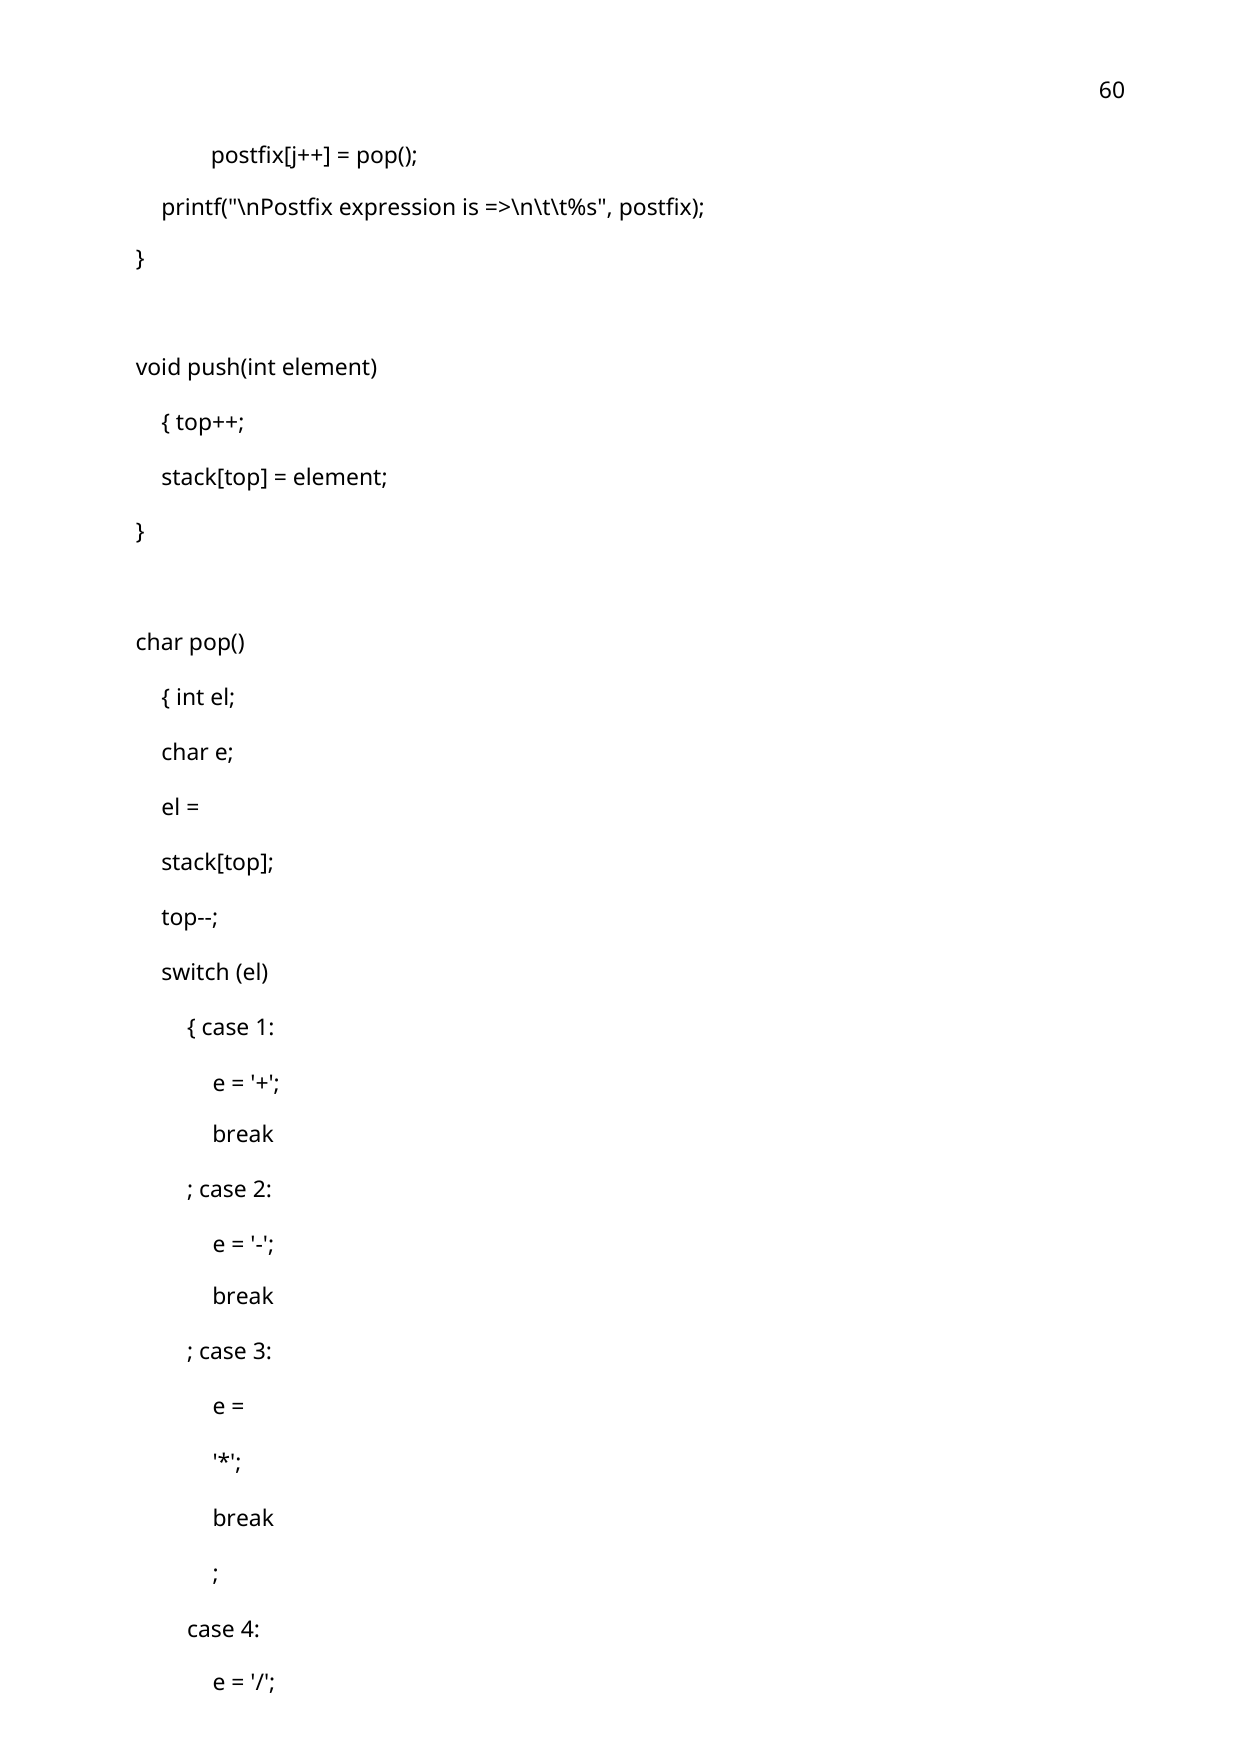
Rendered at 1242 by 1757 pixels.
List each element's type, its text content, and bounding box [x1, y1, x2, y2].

text break; case 3: [187, 1280, 278, 1366]
text } [136, 515, 1162, 546]
text e = '*'; break; [212, 1390, 278, 1588]
text e = '+'; [212, 1067, 1162, 1098]
text void push(int element) { top++; [136, 351, 377, 437]
text switch (el) { case 1: [161, 956, 281, 1043]
text char pop() { int el; char e; [135, 626, 256, 767]
text el = stack[top]; top--; [161, 791, 311, 932]
text break; case 2: [187, 1118, 278, 1204]
text e = '-'; [212, 1228, 1162, 1260]
text case 4: [187, 1613, 1162, 1644]
text postfix[j++] = pop(); [211, 139, 1162, 170]
text e = '/'; break; [212, 1666, 278, 1697]
text stack[top] = element; [161, 461, 1162, 492]
text printf("\nPostfix expression is =>\n\t\t%s", postfix); [161, 191, 1162, 222]
text } [136, 242, 1162, 273]
